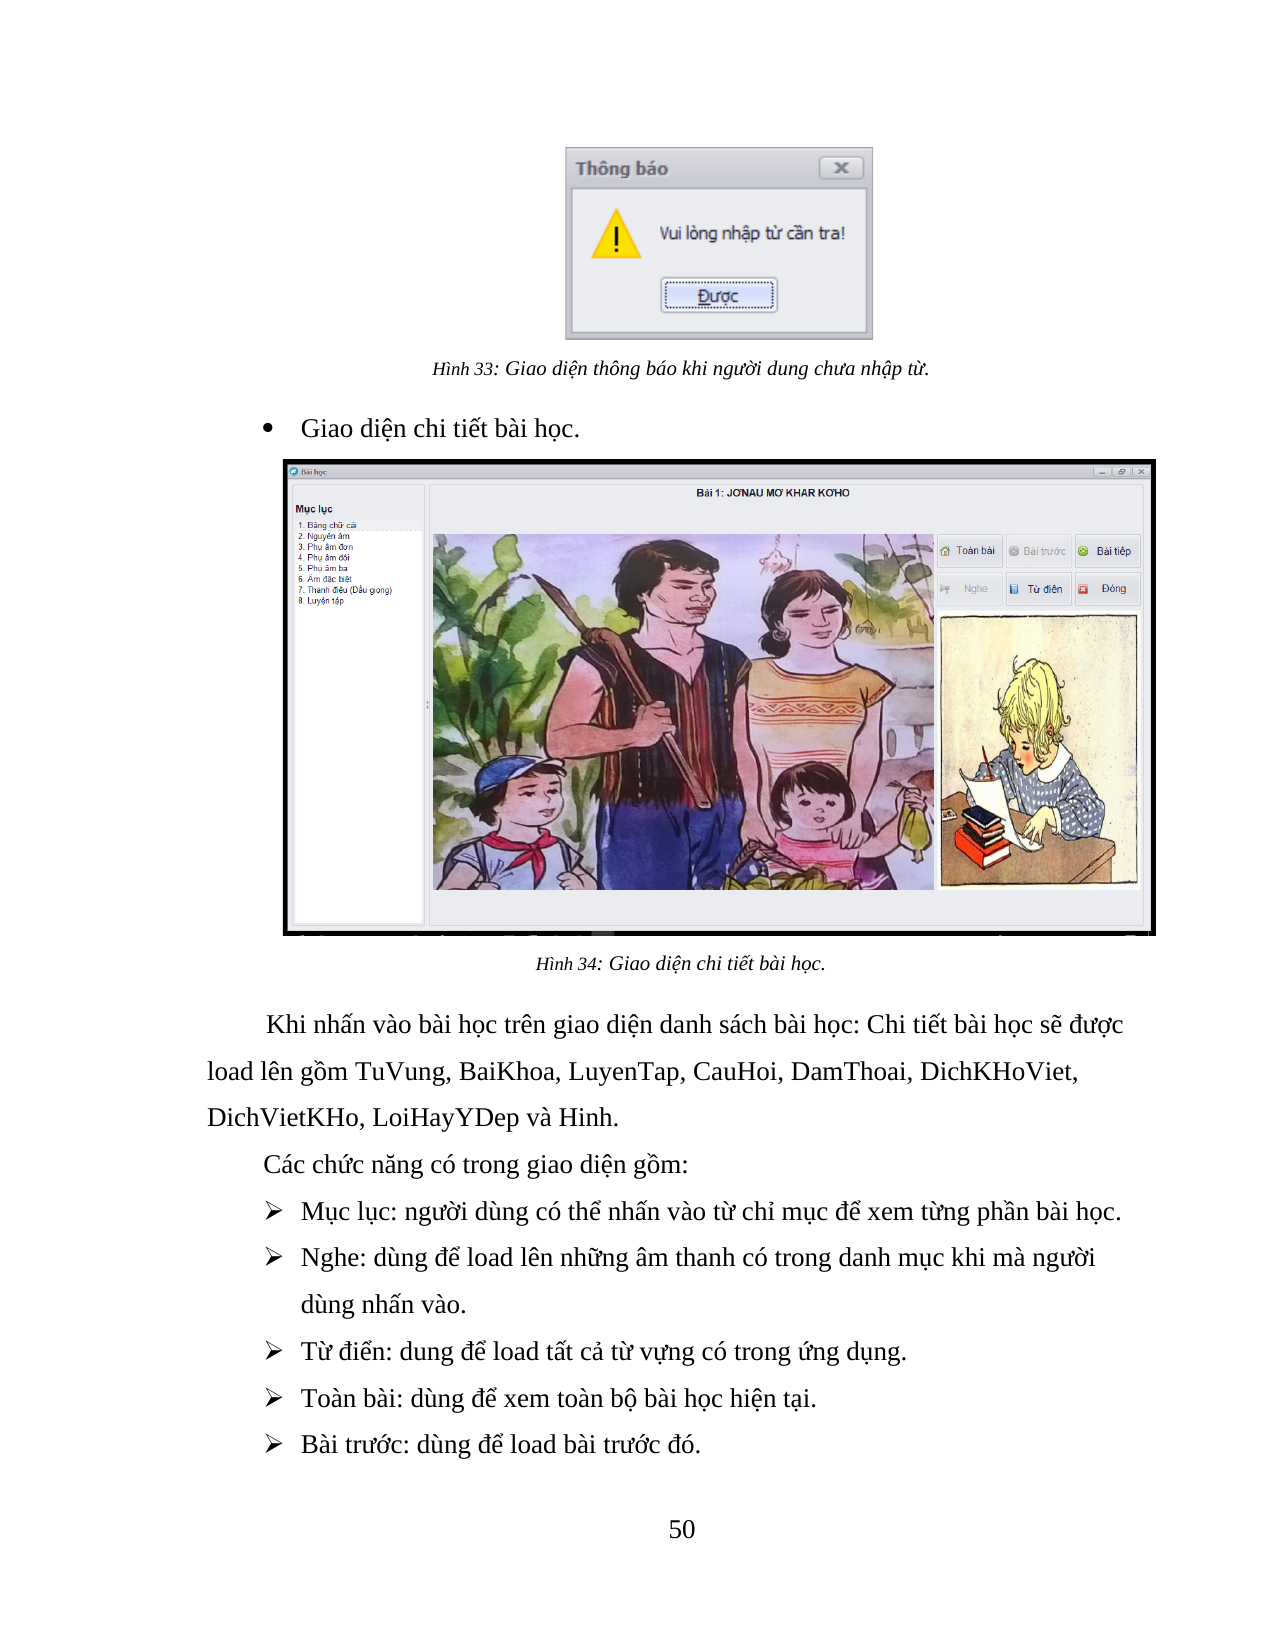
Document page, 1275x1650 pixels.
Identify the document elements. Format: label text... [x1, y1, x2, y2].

picture [565, 147, 874, 340]
list Giao diện chi tiết bài học. [263, 412, 1157, 443]
list Mục lục: người dùng có thể nhấn vào từ chỉ mục để xem từng phần bài học. [263, 1194, 1157, 1226]
list Bài trước: dùng để load bài trước đó. [263, 1429, 1157, 1460]
picture [282, 459, 1156, 936]
list Nghe: dùng để load lên những âm thanh có trong danh mục khi mà người dùng nhấn vào. [263, 1241, 1157, 1319]
list Các chức năng có trong giao diện gồm: [207, 1148, 1157, 1179]
text Hình 33: Giao diện thông báo khi người dung chưa nhập từ. [207, 355, 1157, 379]
list Toàn bài: dùng để xem toàn bộ bài học hiện tại. [263, 1382, 1157, 1413]
list Từ điển: dung để load tất cả từ vựng có trong ứng dụng. [263, 1335, 1157, 1366]
list Khi nhấn vào bài học trên giao diện danh sách bài học: Chi tiết bài học sẽ được load lên gồm TuVung, BaiKhoa, LuyenTap, CauHoi, DamThoai, DichKHoViet, DichVietKHo, LoiHayYDep và Hinh. [207, 1008, 1157, 1132]
text Hình 34: Giao diện chi tiết bài học. [207, 951, 1157, 975]
